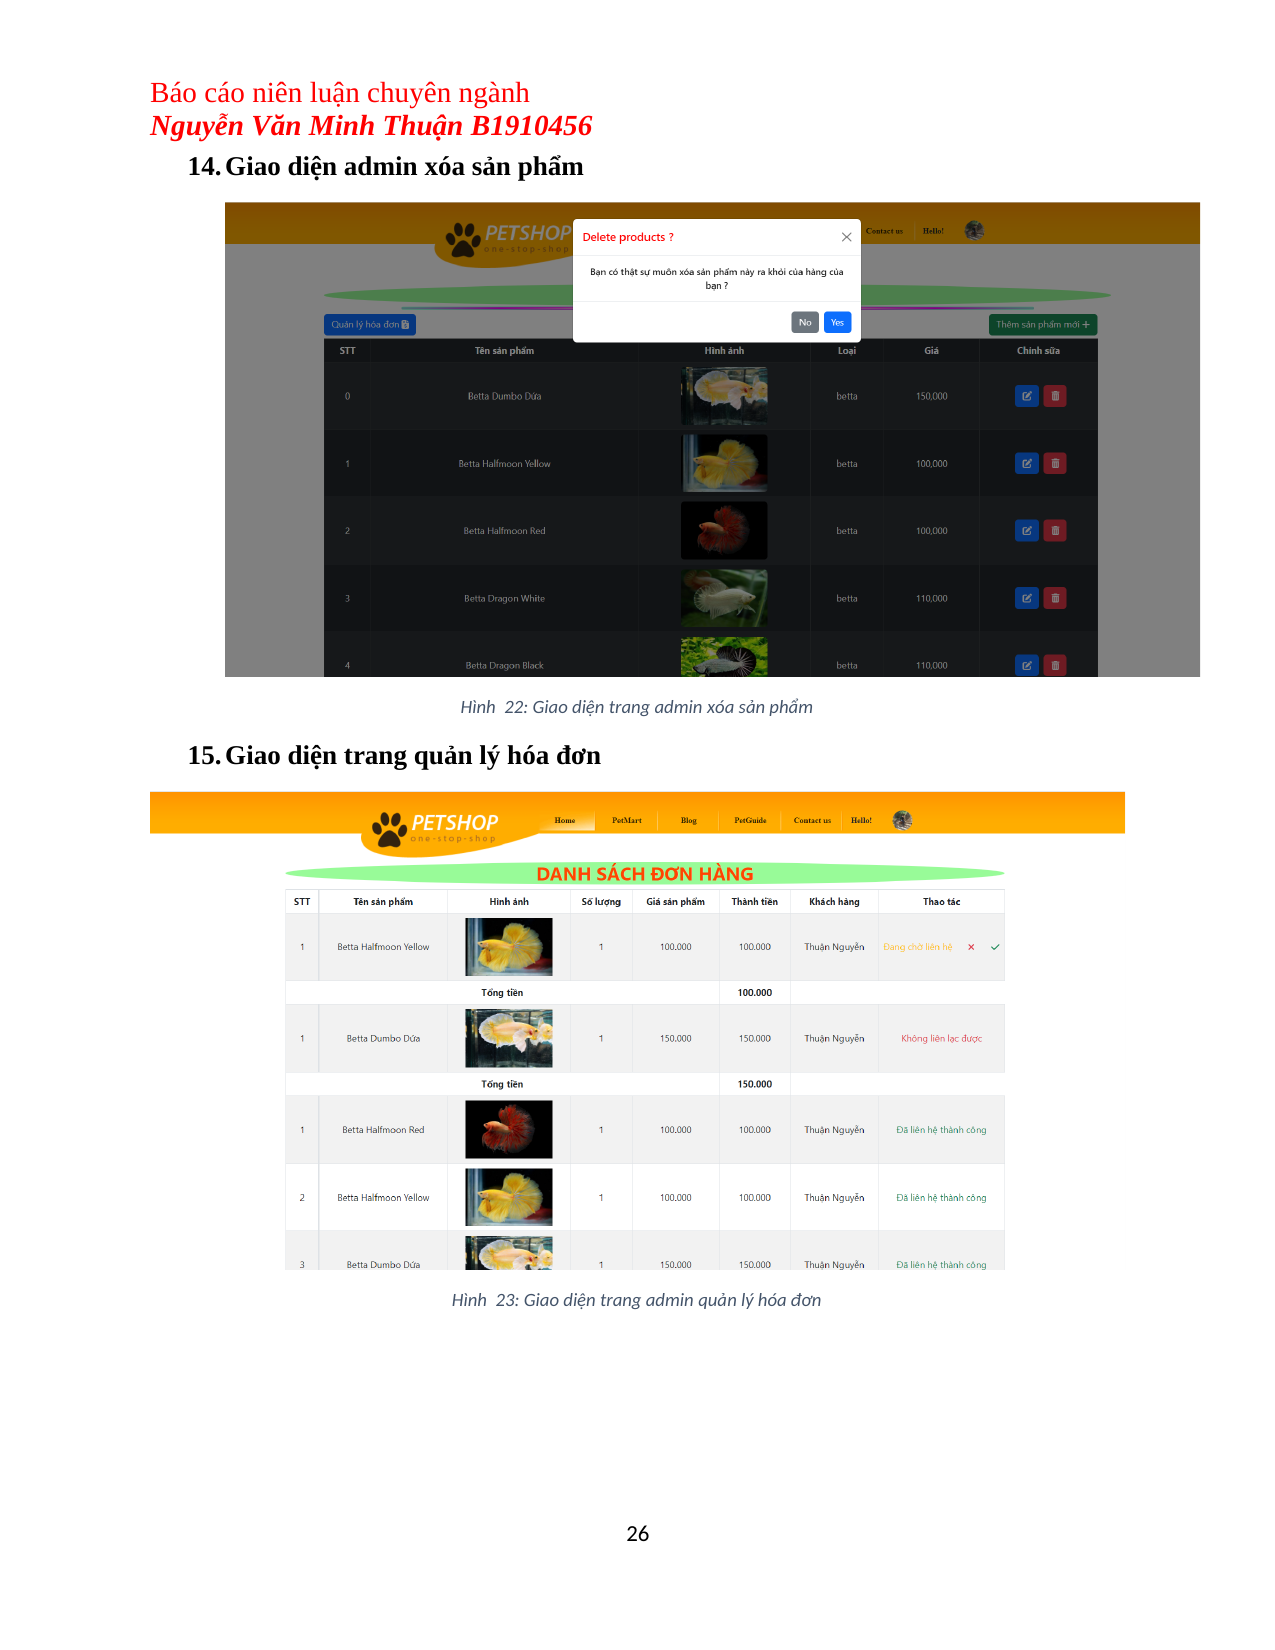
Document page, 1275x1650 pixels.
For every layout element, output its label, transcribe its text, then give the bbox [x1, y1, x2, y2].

picture [225, 200, 1200, 677]
text Giao diện trang quản lý hóa đơn [187, 739, 1125, 770]
text Giao diện admin xóa sản phẩm [187, 150, 1125, 181]
picture [150, 789, 1125, 1270]
